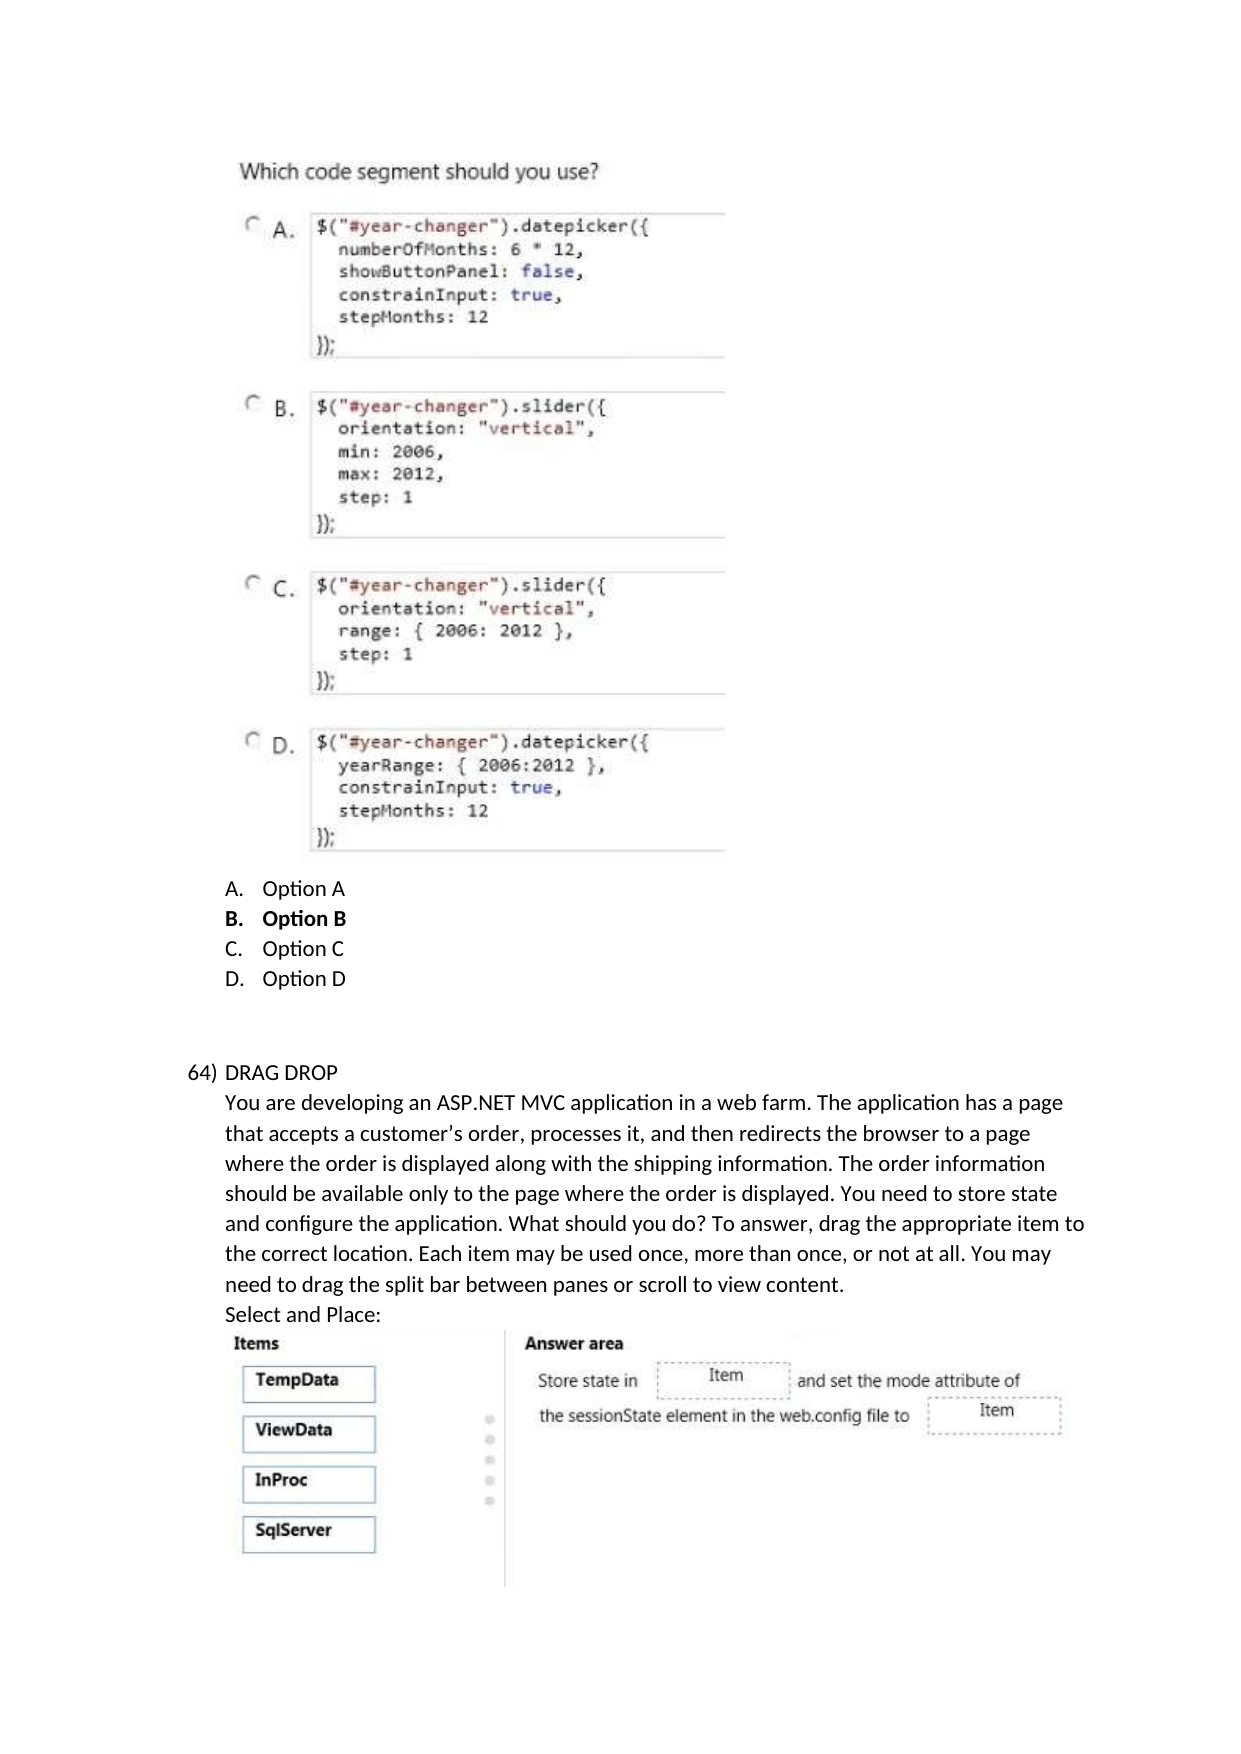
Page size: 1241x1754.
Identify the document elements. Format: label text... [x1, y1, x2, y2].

picture [225, 150, 726, 872]
list You are developing an ASP.NET MVC application in a web farm. The application has a page that accepts a customer’s order, processes it, and then redirects the browser to a page where the order is displayed along with the shipping information. The order information should be available only to the page where the order is displayed. You need to store state and configure the application. What should you do? To answer, drag the appropriate item to the correct location. Each item may be used once, more than once, or not at all. You may need to drag the split bar between panes or scroll to view content. [225, 1088, 1090, 1298]
list Option D [225, 964, 1090, 992]
list Option C [225, 934, 1090, 962]
list Option A [225, 874, 1090, 902]
picture [225, 1330, 1073, 1587]
list Select and Place: [225, 1300, 1090, 1328]
list DRAG DROP [187, 1058, 1090, 1086]
list Option B [225, 904, 1090, 932]
